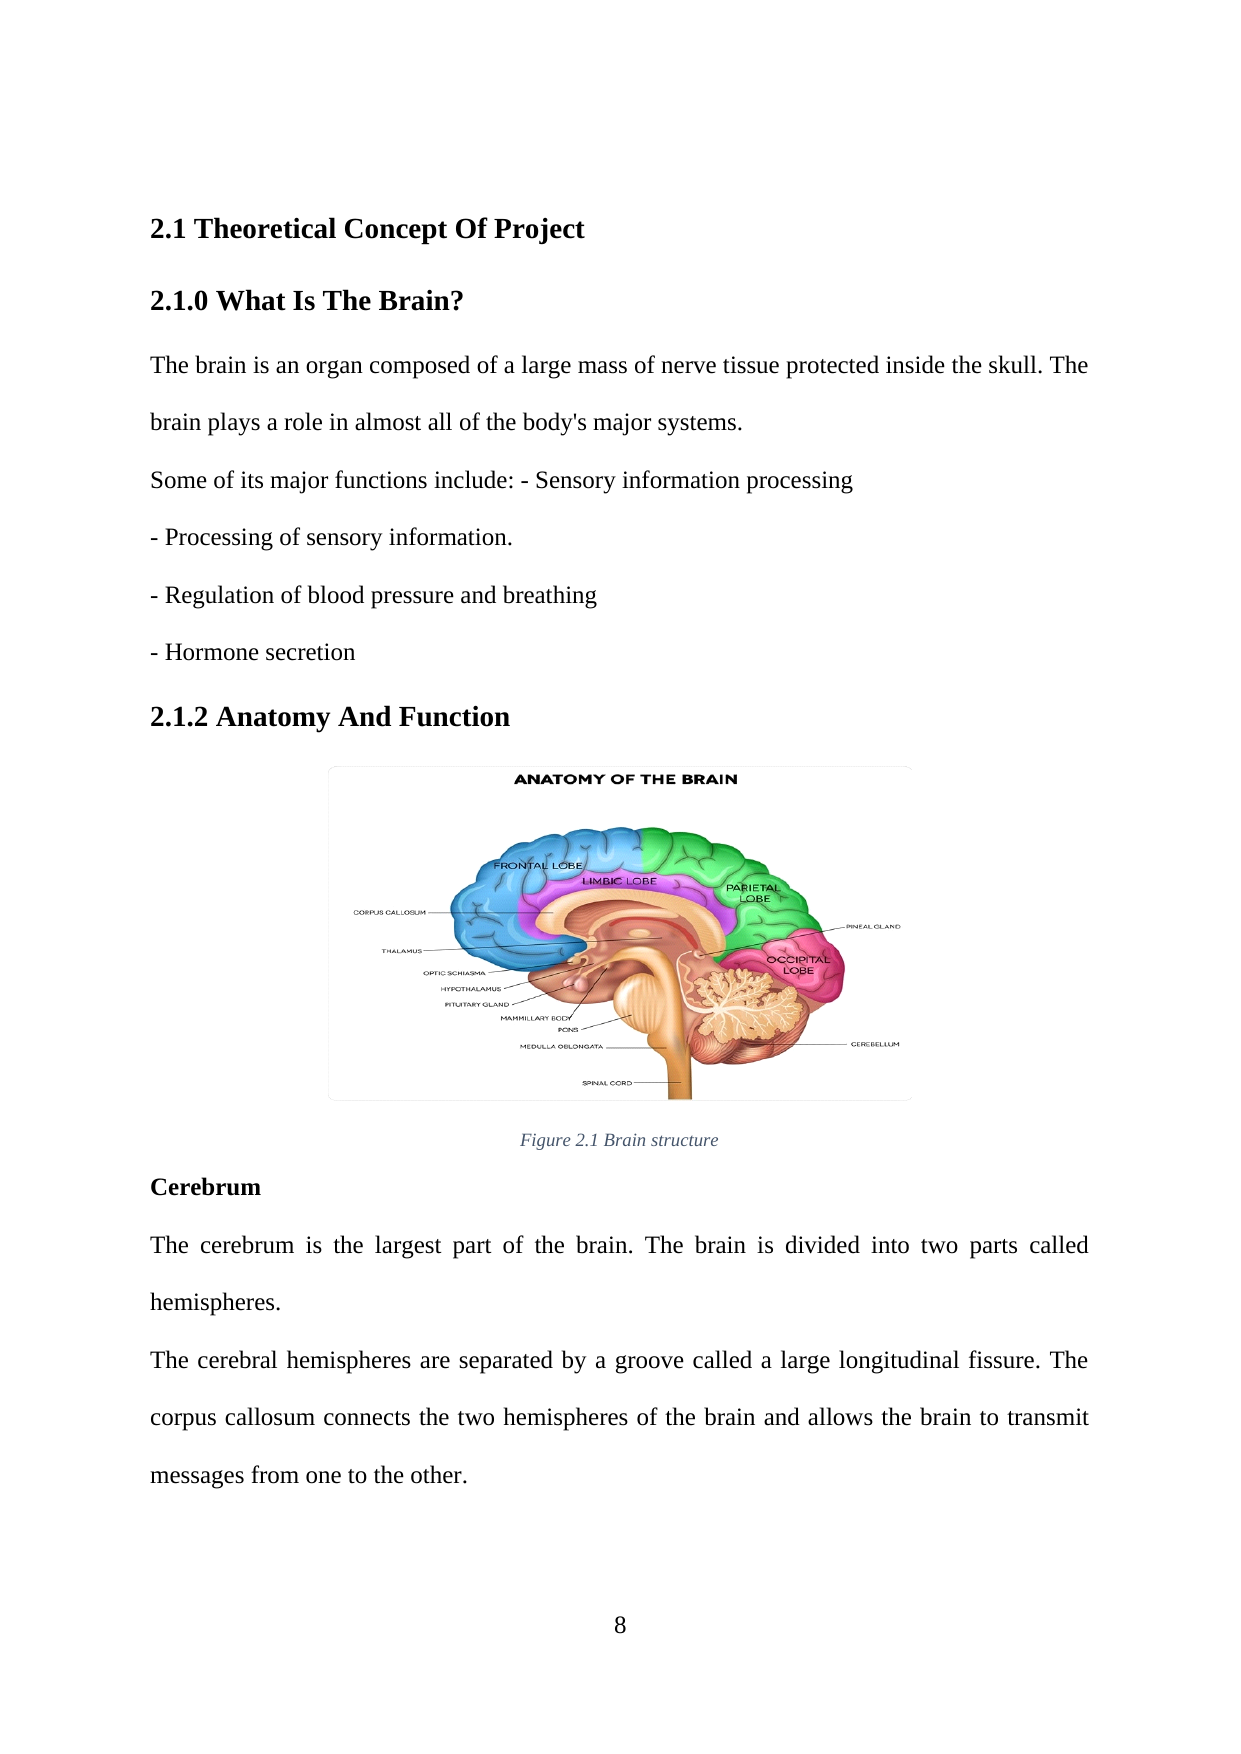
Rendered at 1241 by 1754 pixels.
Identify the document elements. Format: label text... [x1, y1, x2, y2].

text - Regulation of blood pressure and breathing [150, 580, 1090, 609]
subtitle 2.1.0 What Is The Brain? [150, 283, 1090, 316]
text - Hormone secretion [150, 637, 1090, 666]
subtitle 2.1.2 Anatomy And Function [150, 699, 1090, 733]
text The cerebral hemispheres are separated by a groove called a large longitudinal fissure. The corpus callosum connects the two hemispheres of the brain and allows the brain to transmit messages from one to the other. [150, 1345, 1090, 1489]
text Figure 2.1 Brain structure [150, 1129, 1090, 1151]
text - Processing of sensory information. [150, 522, 1090, 551]
text Some of its major functions include: - Sensory information processing [150, 465, 1090, 494]
picture [328, 766, 912, 1101]
subtitle 2.1 Theoretical Concept Of Project [150, 212, 1090, 245]
text The cerebrum is the largest part of the brain. The brain is divided into two parts called hemispheres. [150, 1230, 1090, 1316]
text The brain is an organ composed of a large mass of nerve tissue protected inside the skull. The brain plays a role in almost all of the body's major systems. [150, 350, 1090, 436]
text Cerebrum [150, 1172, 1090, 1201]
